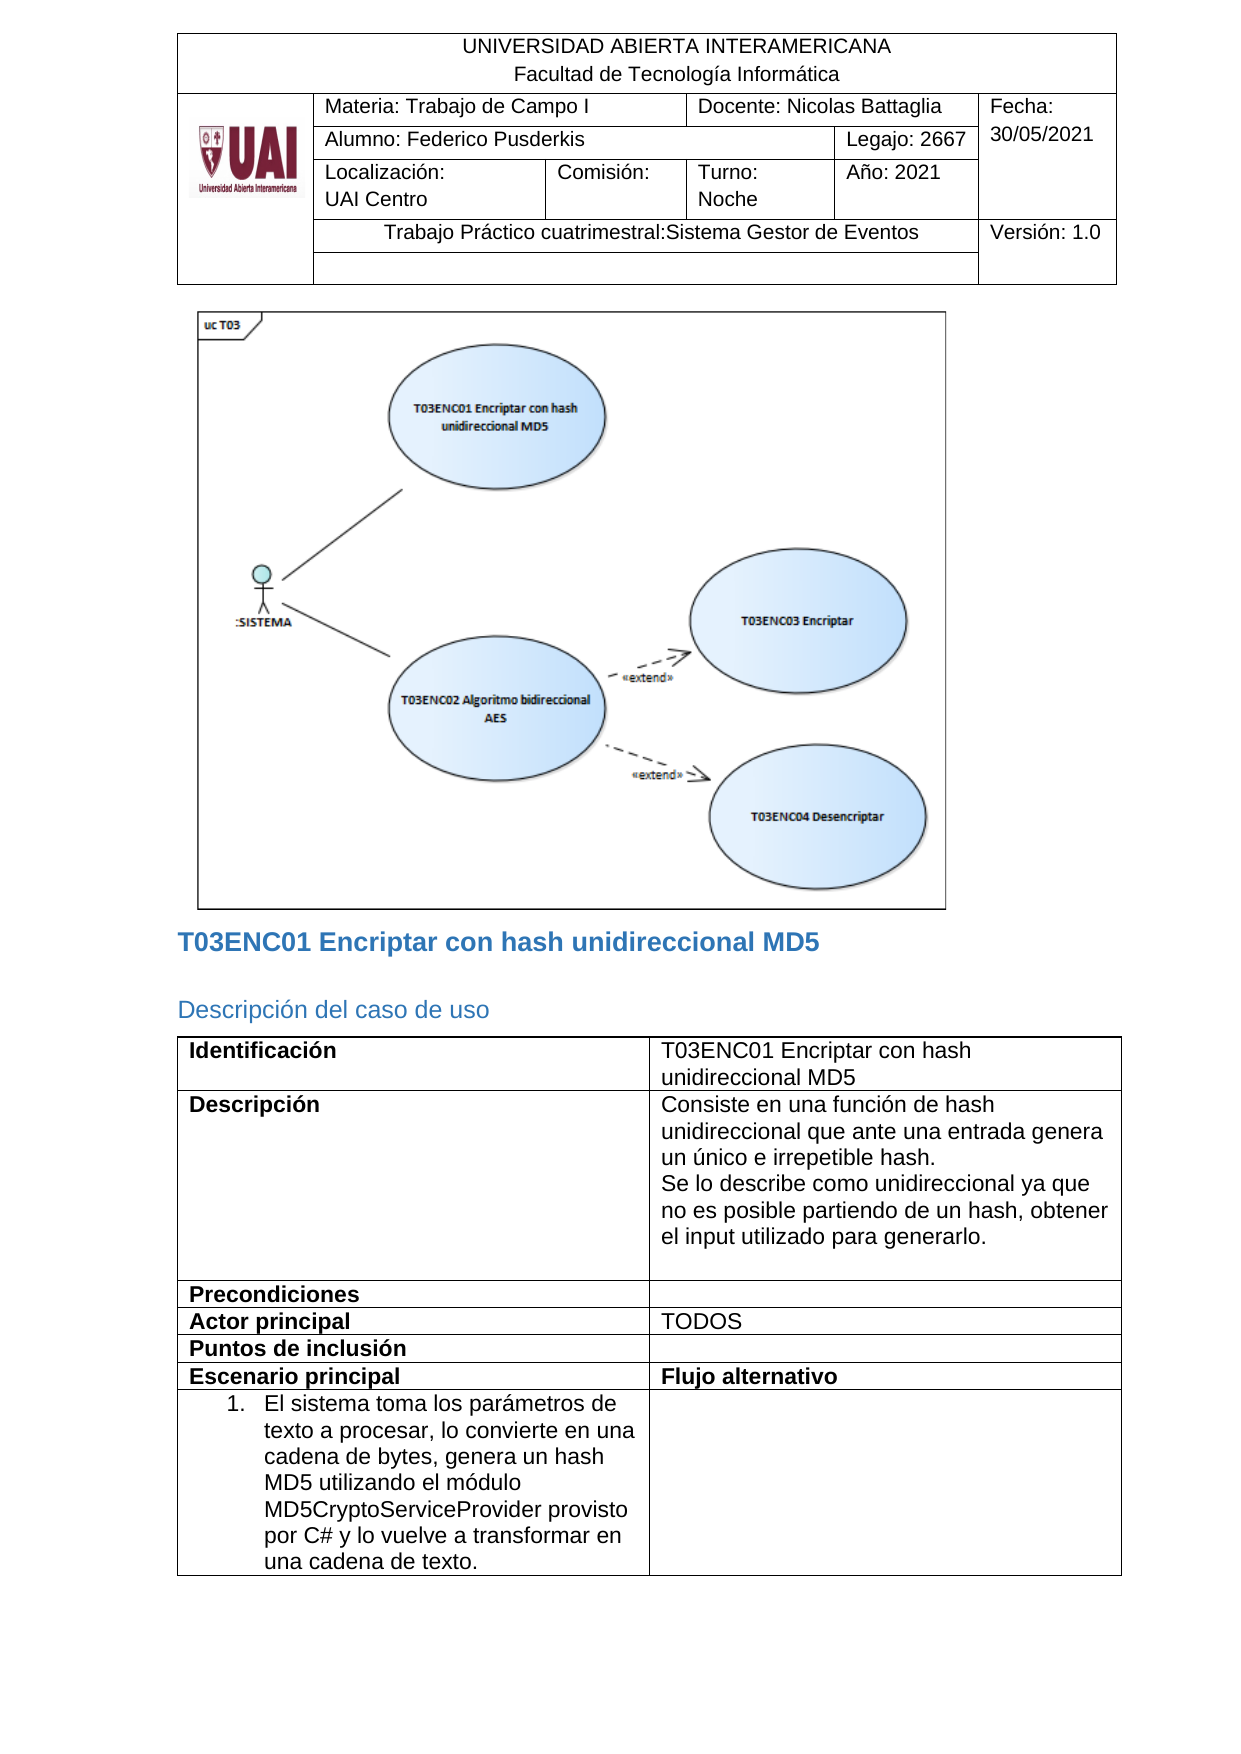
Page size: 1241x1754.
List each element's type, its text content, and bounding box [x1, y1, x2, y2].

table_header Identificación [178, 1038, 649, 1090]
table_cell Flujo alternativo [650, 1363, 1121, 1389]
subtitle Descripción del caso de uso [177, 995, 1122, 1024]
table_cell [650, 1335, 1121, 1362]
table_cell Puntos de inclusión [178, 1335, 649, 1362]
picture [188, 117, 306, 198]
table_cell Precondiciones [178, 1281, 649, 1307]
table_cell [650, 1281, 1121, 1307]
table_cell TODOS [650, 1308, 1121, 1334]
table_cell Actor principal [178, 1308, 649, 1334]
table_cell Descripción [178, 1091, 649, 1279]
table_cell [650, 1390, 1121, 1575]
table_cell Consiste en una función de hash unidireccional que ante una entrada genera un único e irrepetible hash. Se lo describe como unidireccional ya que no es posible partiendo de un hash, obtener el input utilizado para generarlo. [650, 1091, 1121, 1279]
table_header T03ENC01 Encriptar con hash unidireccional MD5 [650, 1038, 1121, 1090]
table_cell Escenario principal [178, 1363, 649, 1389]
table_cell El sistema toma los parámetros de texto a procesar, lo convierte en una cadena de bytes, genera un hash MD5 utilizando el módulo MD5CryptoServiceProvider provisto por C# y lo vuelve a transformar en una cadena de texto. [178, 1390, 649, 1575]
subtitle T03ENC01 Encriptar con hash unidireccional MD5 [177, 926, 1122, 957]
